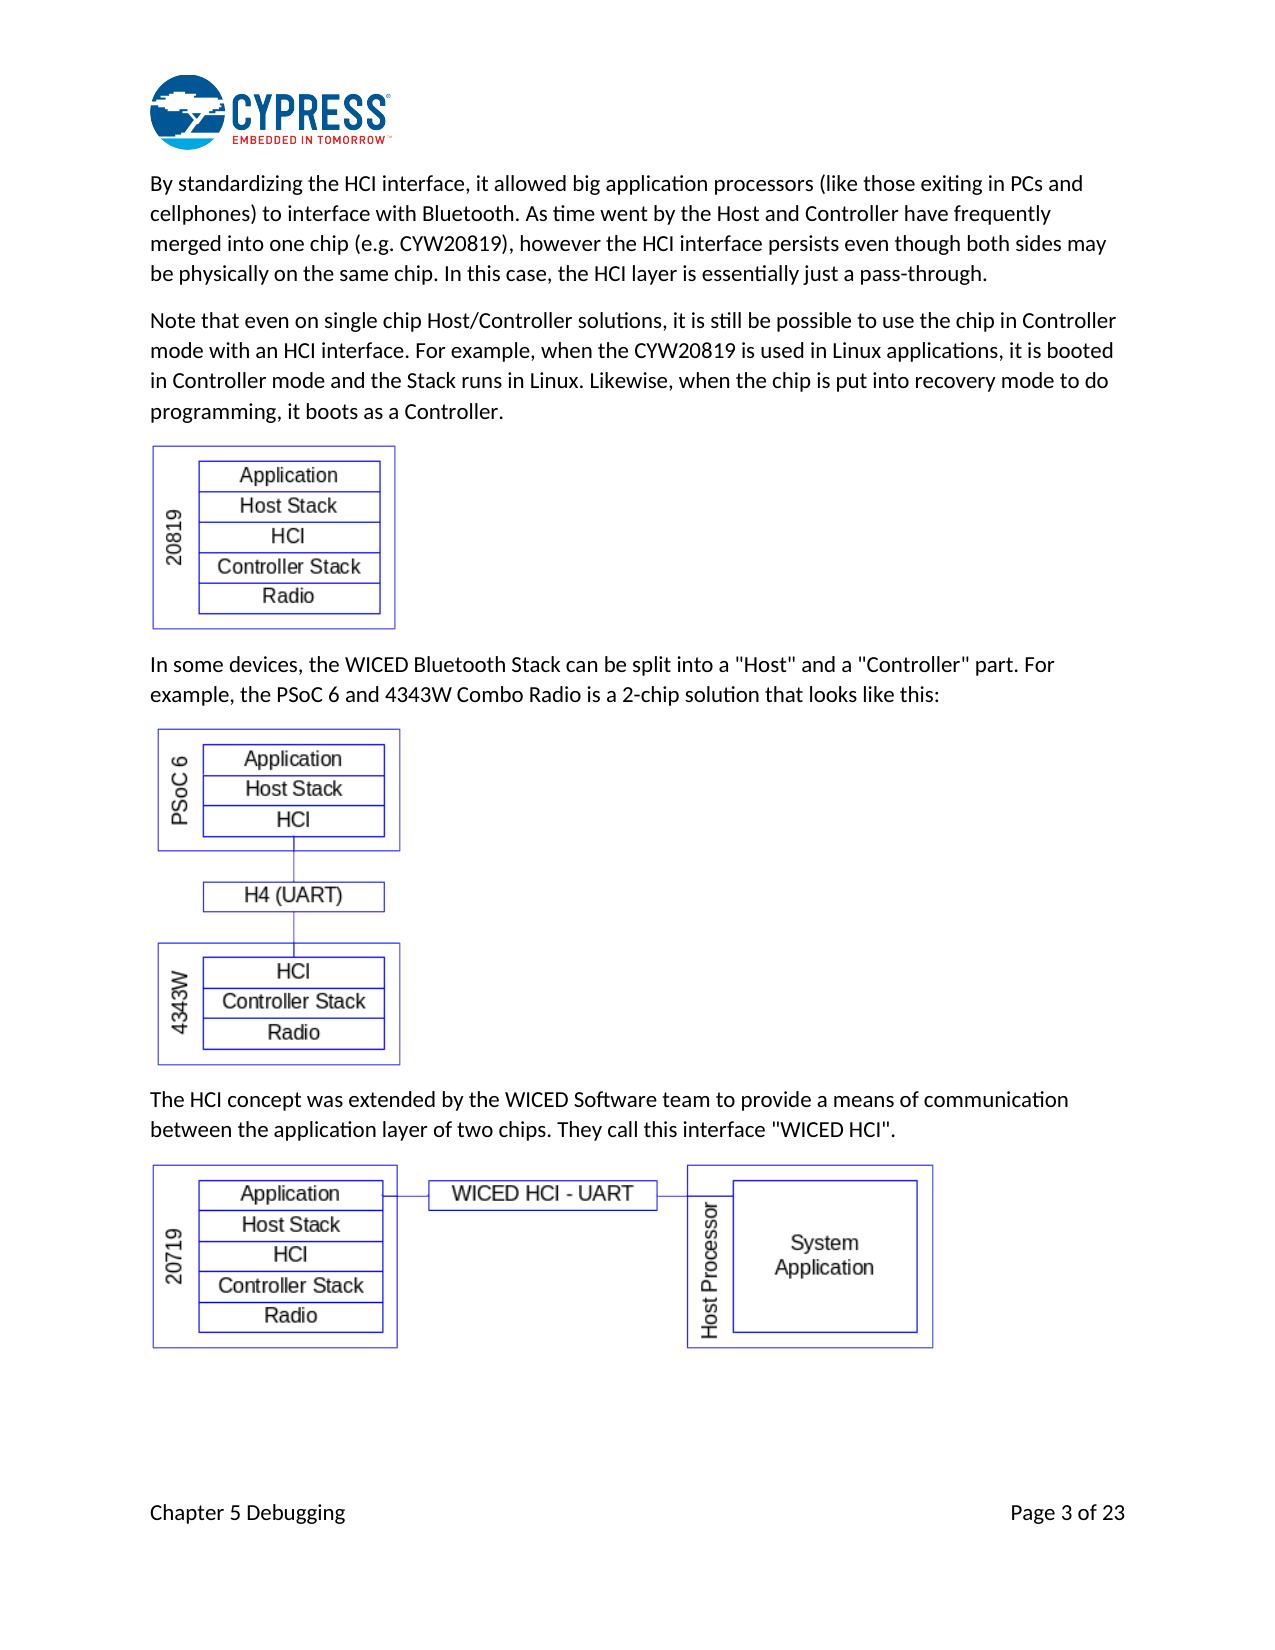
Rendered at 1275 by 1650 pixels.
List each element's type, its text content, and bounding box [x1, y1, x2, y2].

text In some devices, the WICED Bluetooth Stack can be split into a "Host" and a "Controller" part. For example, the PSoC 6 and 4343W Combo Radio is a 2-chip solution that looks like this: [150, 650, 1125, 708]
text Note that even on single chip Host/Controller solutions, it is still be possible to use the chip in Controller mode with an HCI interface. For example, when the CYW20819 is used in Linux applications, it is booted in Controller mode and the Stack runs in Linux. Likewise, when the chip is put into recovery mode to do programming, it boots as a Controller. [150, 306, 1125, 425]
text By standardizing the HCI interface, it allowed big application processors (like those exiting in PCs and cellphones) to interface with Bluetooth. As time went by the Host and Controller have frequently merged into one chip (e.g. CYW20819), however the HCI interface persists even though both sides may be physically on the same chip. In this case, the HCI layer is essentially just a pass-through. [150, 169, 1125, 287]
text The HCI concept was extended by the WICED Software team to provide a means of communication between the application layer of two chips. They call this interface "WICED HCI". [150, 1085, 1125, 1143]
picture [150, 75, 392, 150]
